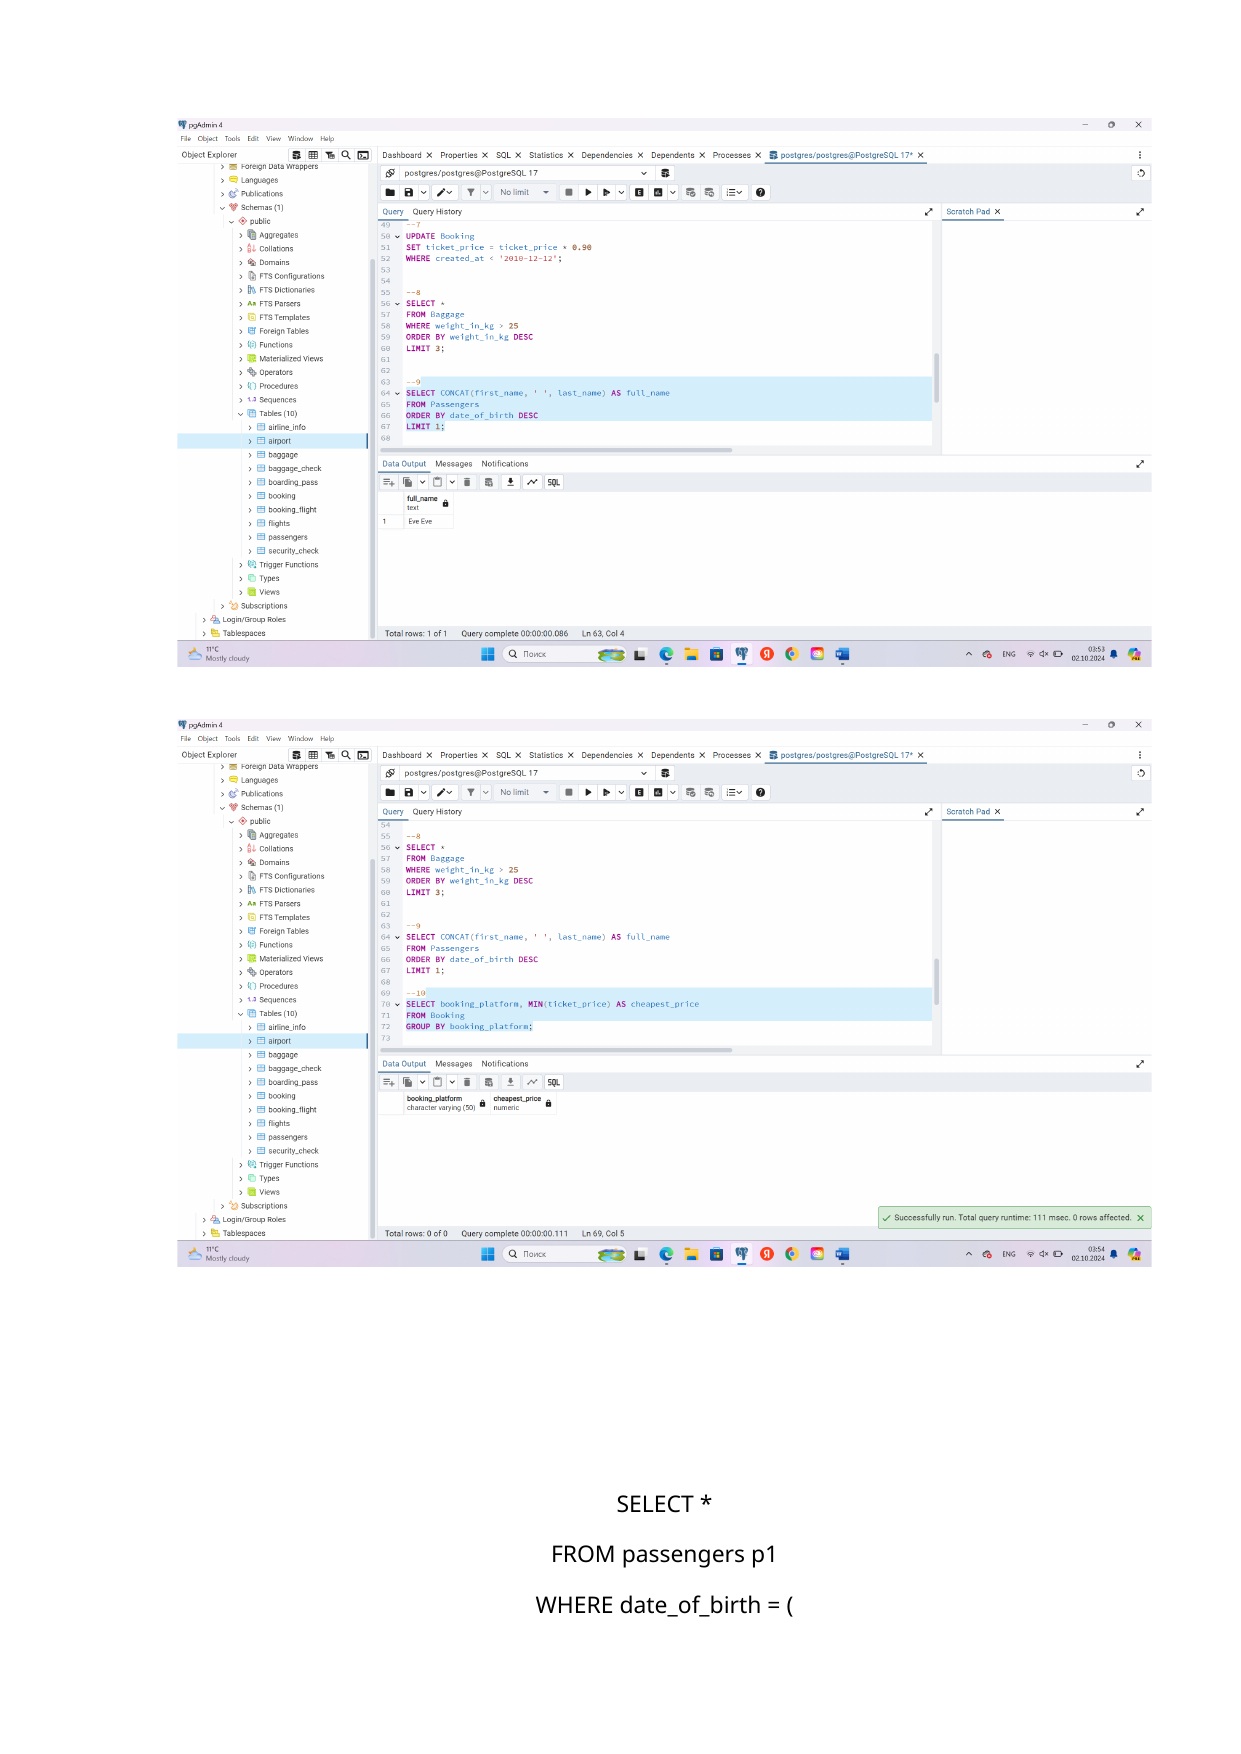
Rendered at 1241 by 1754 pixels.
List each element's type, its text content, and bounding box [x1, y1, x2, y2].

text SELECT * [177, 1488, 1152, 1519]
picture [177, 719, 1152, 1267]
picture [177, 118, 1152, 667]
text FROM passengers p1 [177, 1538, 1152, 1569]
text WHERE date_of_birth = ( [177, 1589, 1152, 1620]
